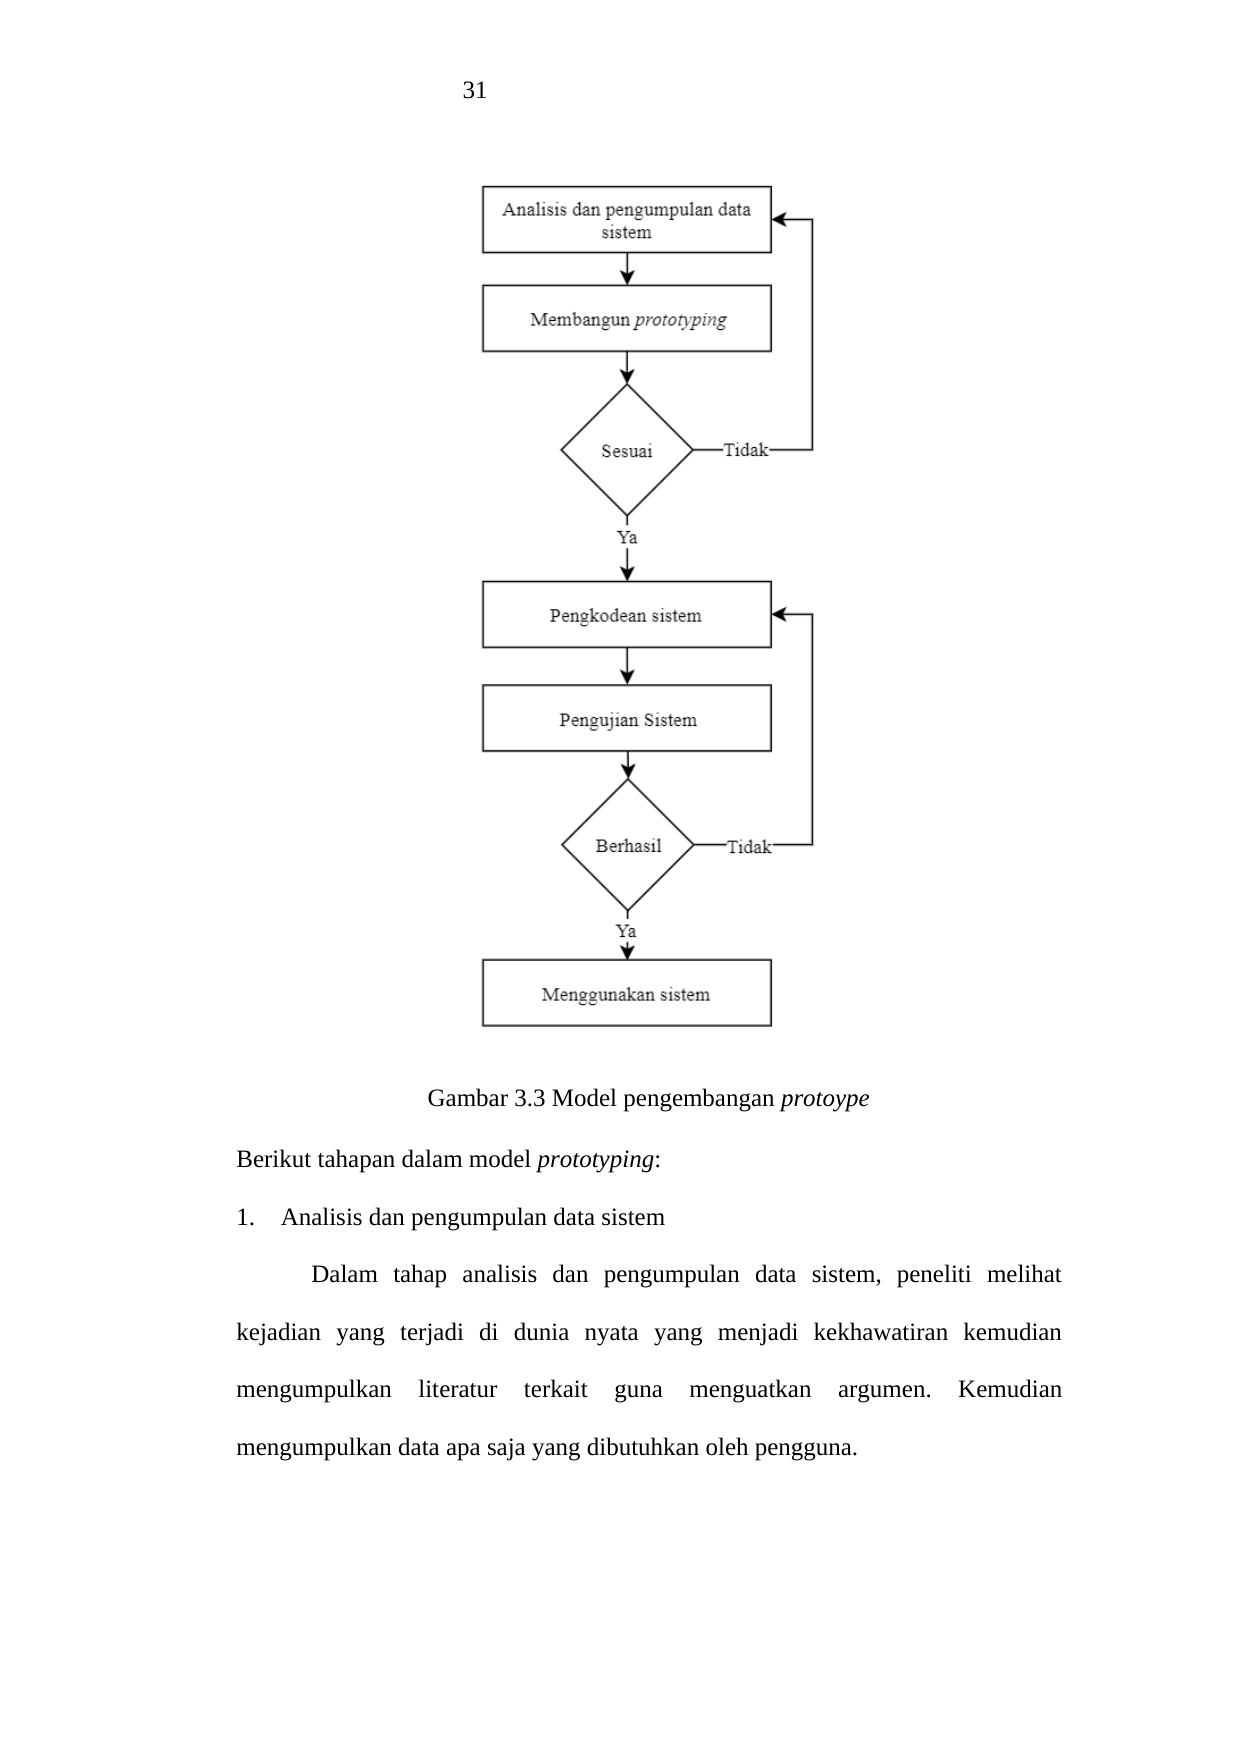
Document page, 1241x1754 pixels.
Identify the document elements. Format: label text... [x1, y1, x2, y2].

picture [469, 177, 830, 1037]
list Berikut tahapan dalam model prototyping: [236, 1144, 1063, 1173]
subtitle Gambar 3.3 Model pengembangan protoype [236, 1083, 1063, 1111]
list Dalam tahap analisis dan pengumpulan data sistem, peneliti melihat kejadian yang terjadi di dunia nyata yang menjadi kekhawatiran kemudian mengumpulkan literatur terkait guna menguatkan argumen. Kemudian mengumpulkan data apa saja yang dibutuhkan oleh pengguna. [236, 1259, 1063, 1461]
list Analisis dan pengumpulan data sistem [236, 1202, 1063, 1231]
